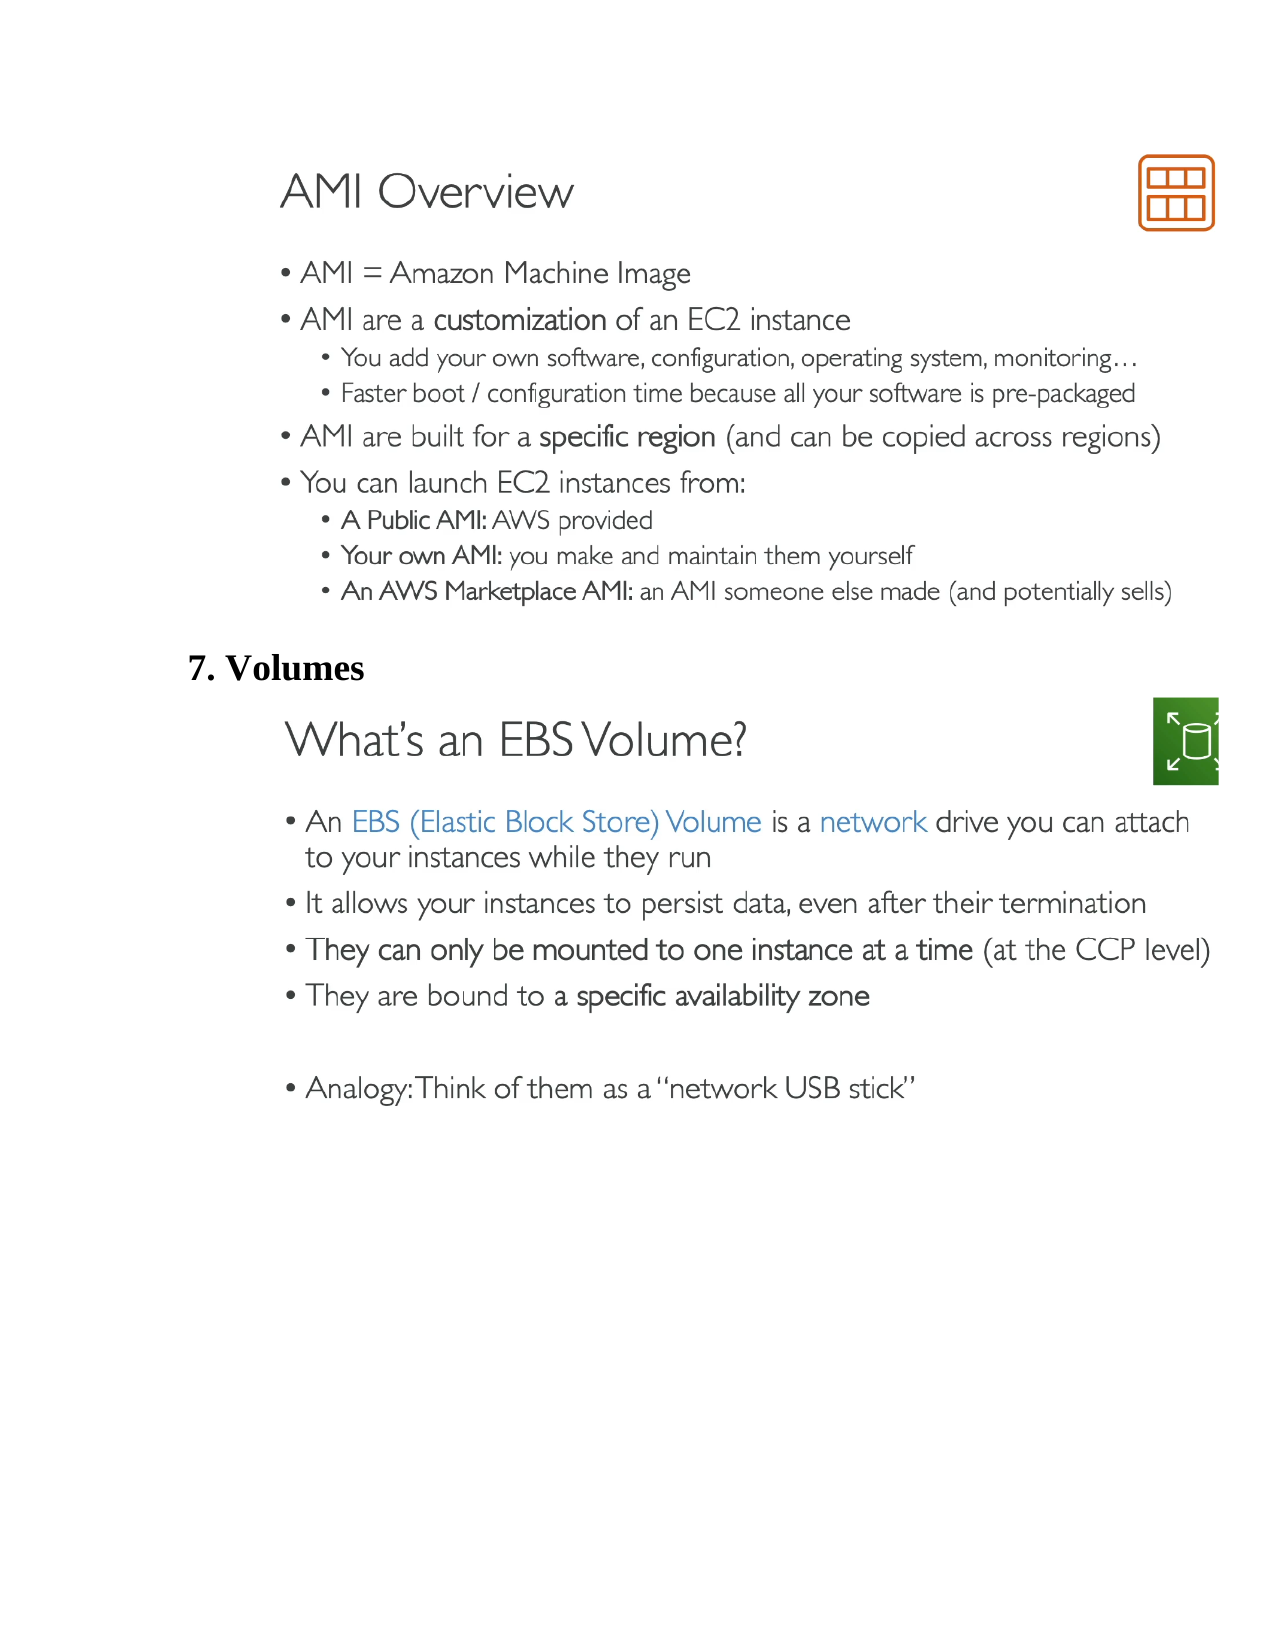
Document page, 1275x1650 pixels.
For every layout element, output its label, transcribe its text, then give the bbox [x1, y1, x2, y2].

list Volumes [187, 645, 1125, 688]
